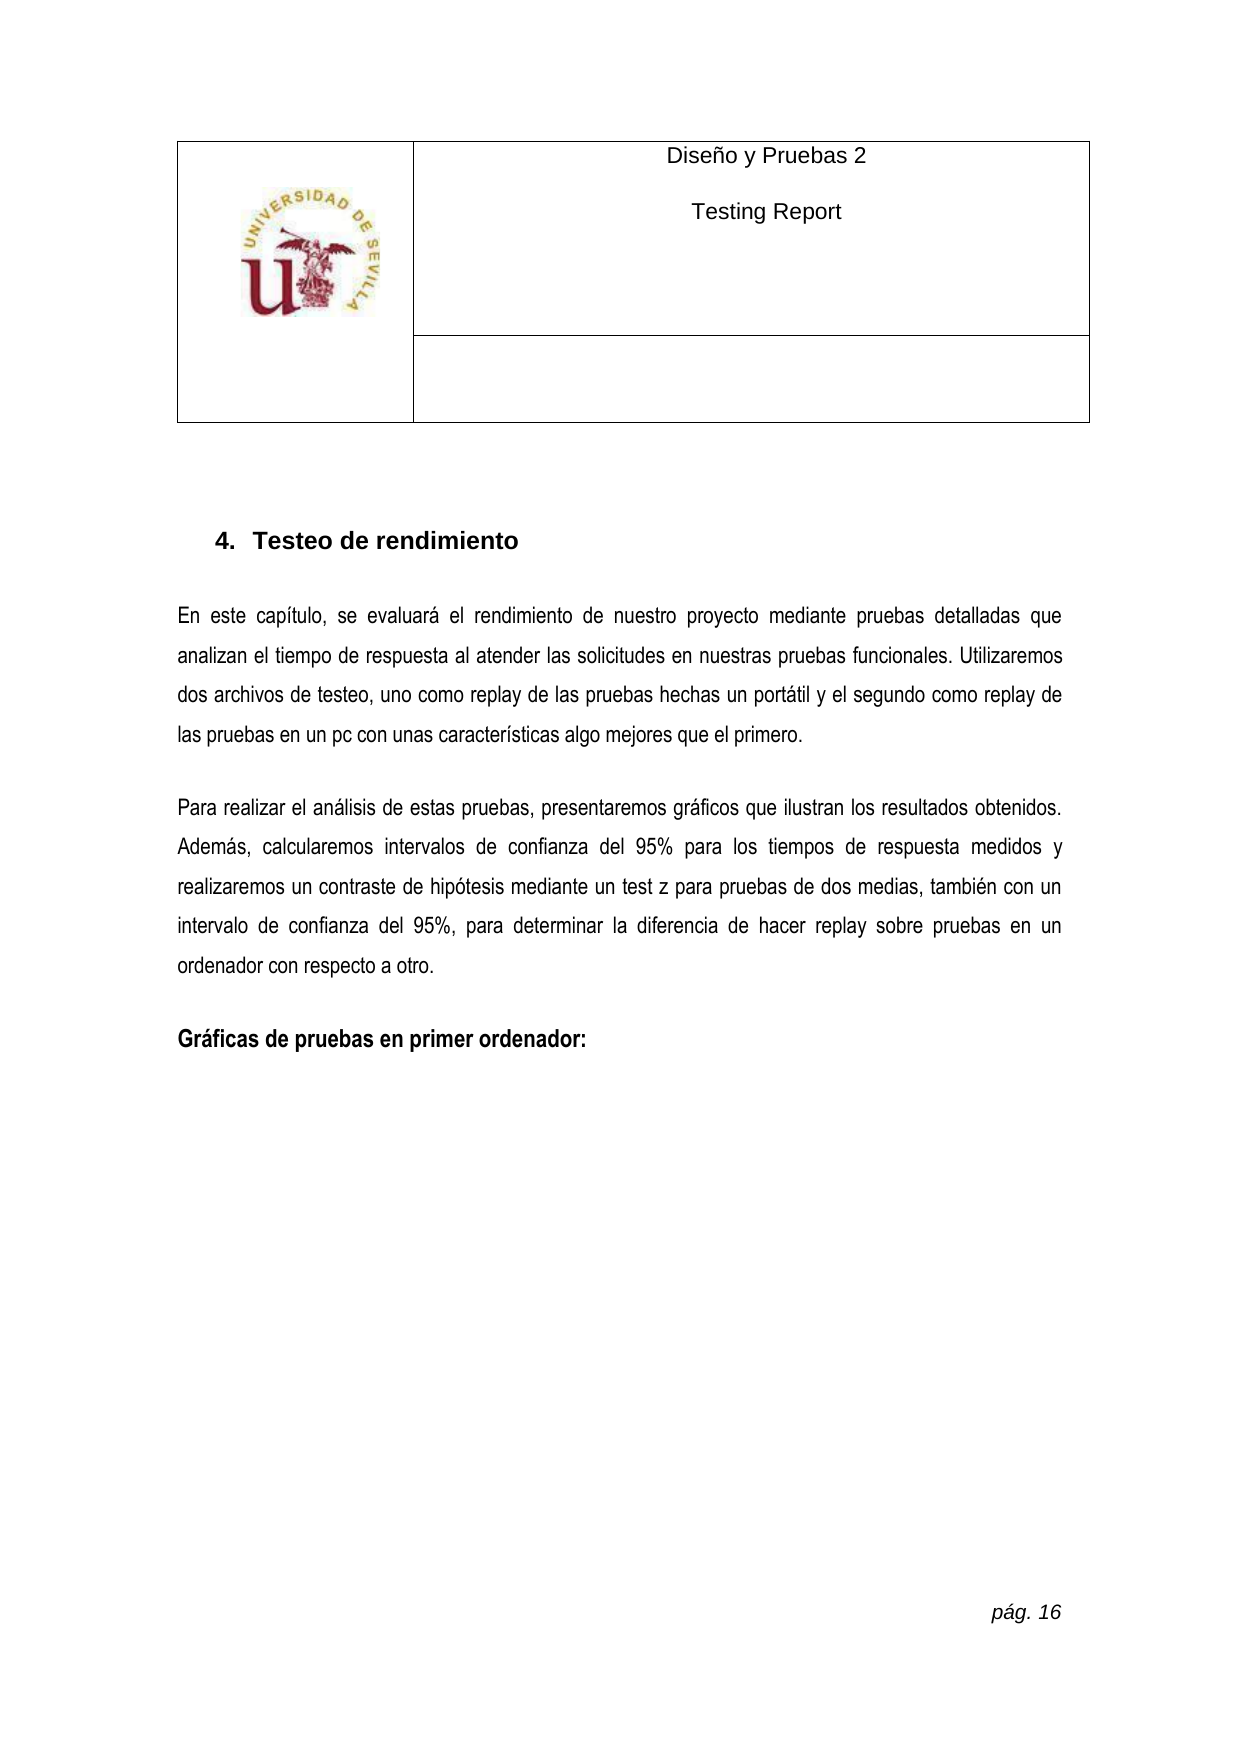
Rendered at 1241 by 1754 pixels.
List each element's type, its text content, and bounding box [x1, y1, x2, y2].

text En este capítulo, se evaluará el rendimiento de nuestro proyecto mediante pruebas detalladas que analizan el tiempo de respuesta al atender las solicitudes en nuestras pruebas funcionales. Utilizaremos dos archivos de testeo, uno como replay de las pruebas hechas un portátil y el segundo como replay de las pruebas en un pc con unas características algo mejores que el primero. [177, 602, 1063, 747]
text Gráficas de pruebas en primer ordenador: [177, 1024, 1063, 1053]
text Para realizar el análisis de estas pruebas, presentaremos gráficos que ilustran los resultados obtenidos. Además, calcularemos intervalos de confianza del 95% para los tiempos de respuesta medidos y realizaremos un contraste de hipótesis mediante un test z para pruebas de dos medias, también con un intervalo de confianza del 95%, para determinar la diferencia de hacer replay sobre pruebas en un ordenador con respecto a otro. [177, 794, 1063, 978]
picture [240, 187, 381, 317]
subtitle Testeo de rendimiento [215, 526, 1063, 555]
